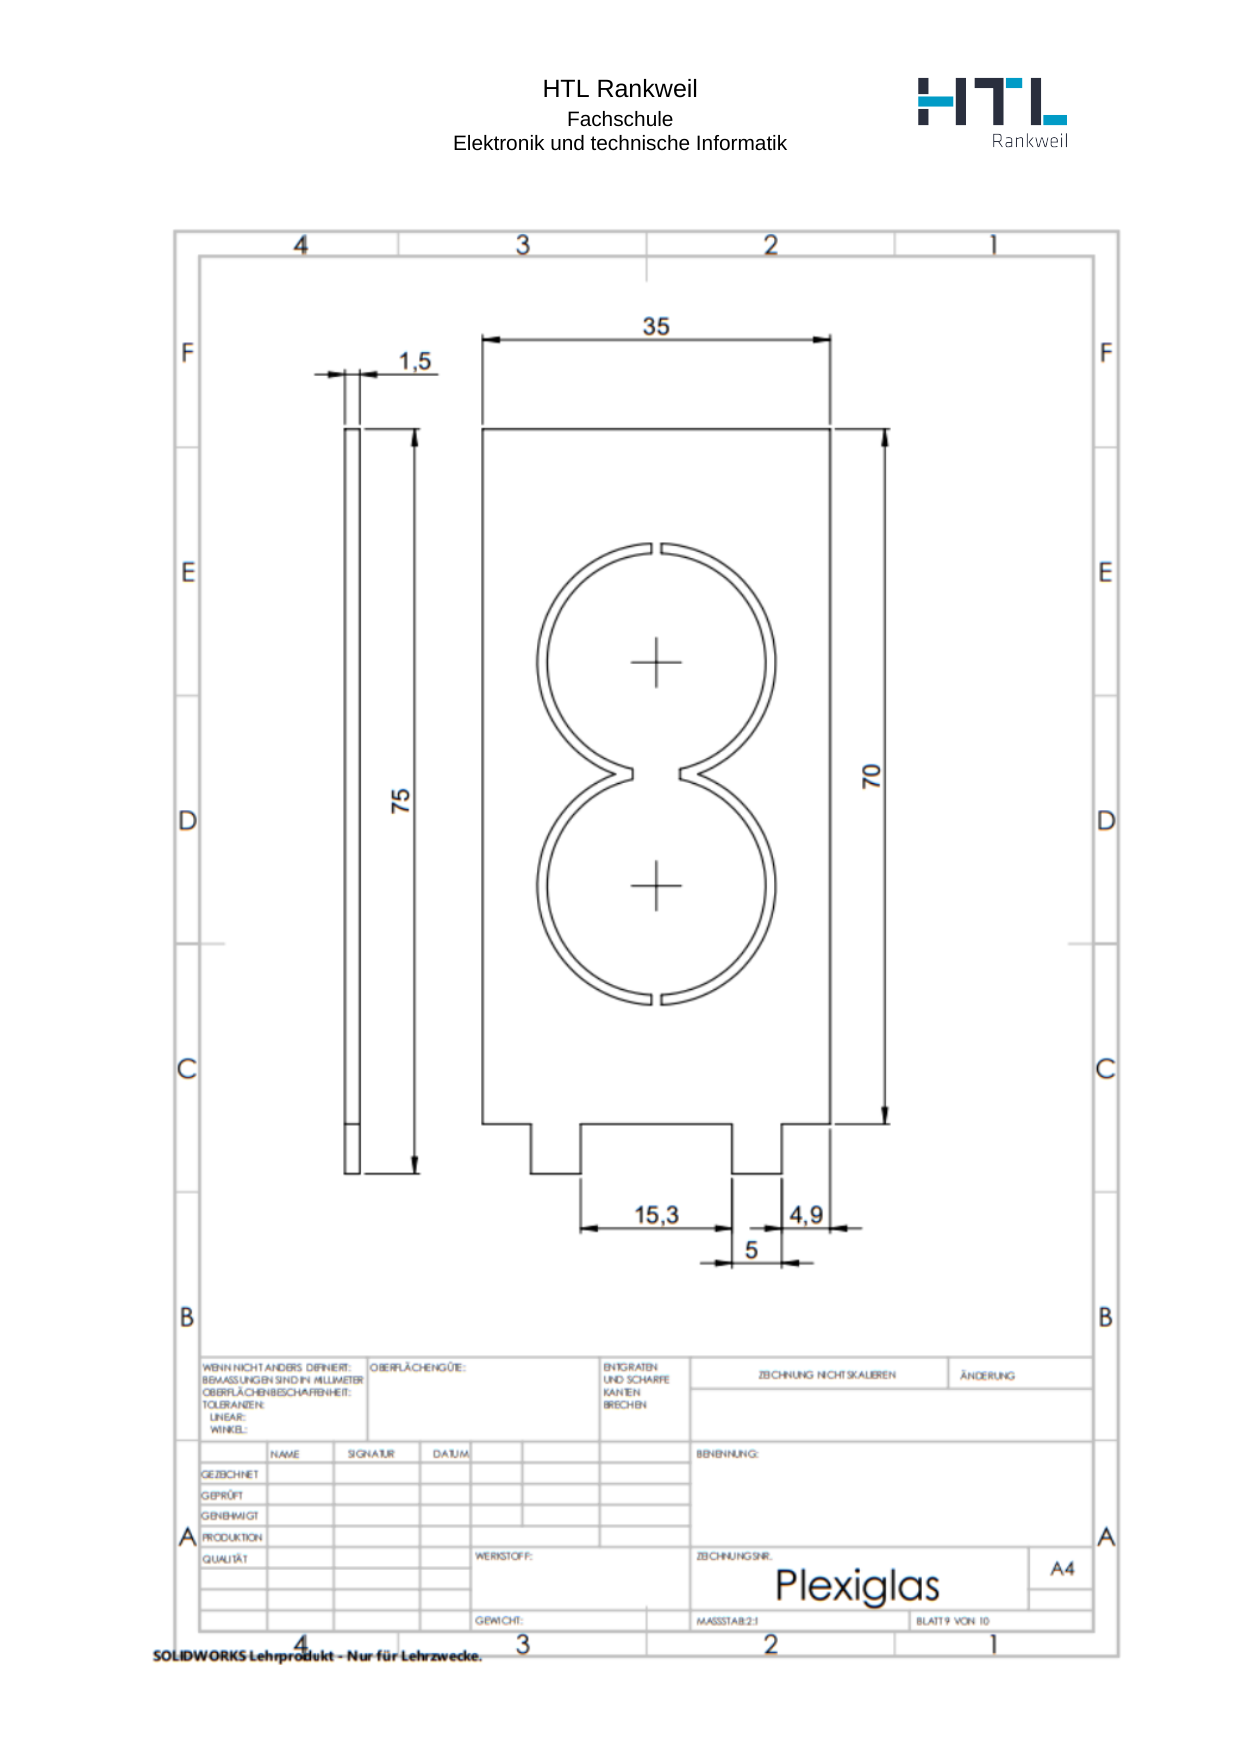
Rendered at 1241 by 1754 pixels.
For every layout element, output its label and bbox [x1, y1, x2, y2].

picture [150, 222, 1128, 1664]
picture [910, 70, 1076, 152]
